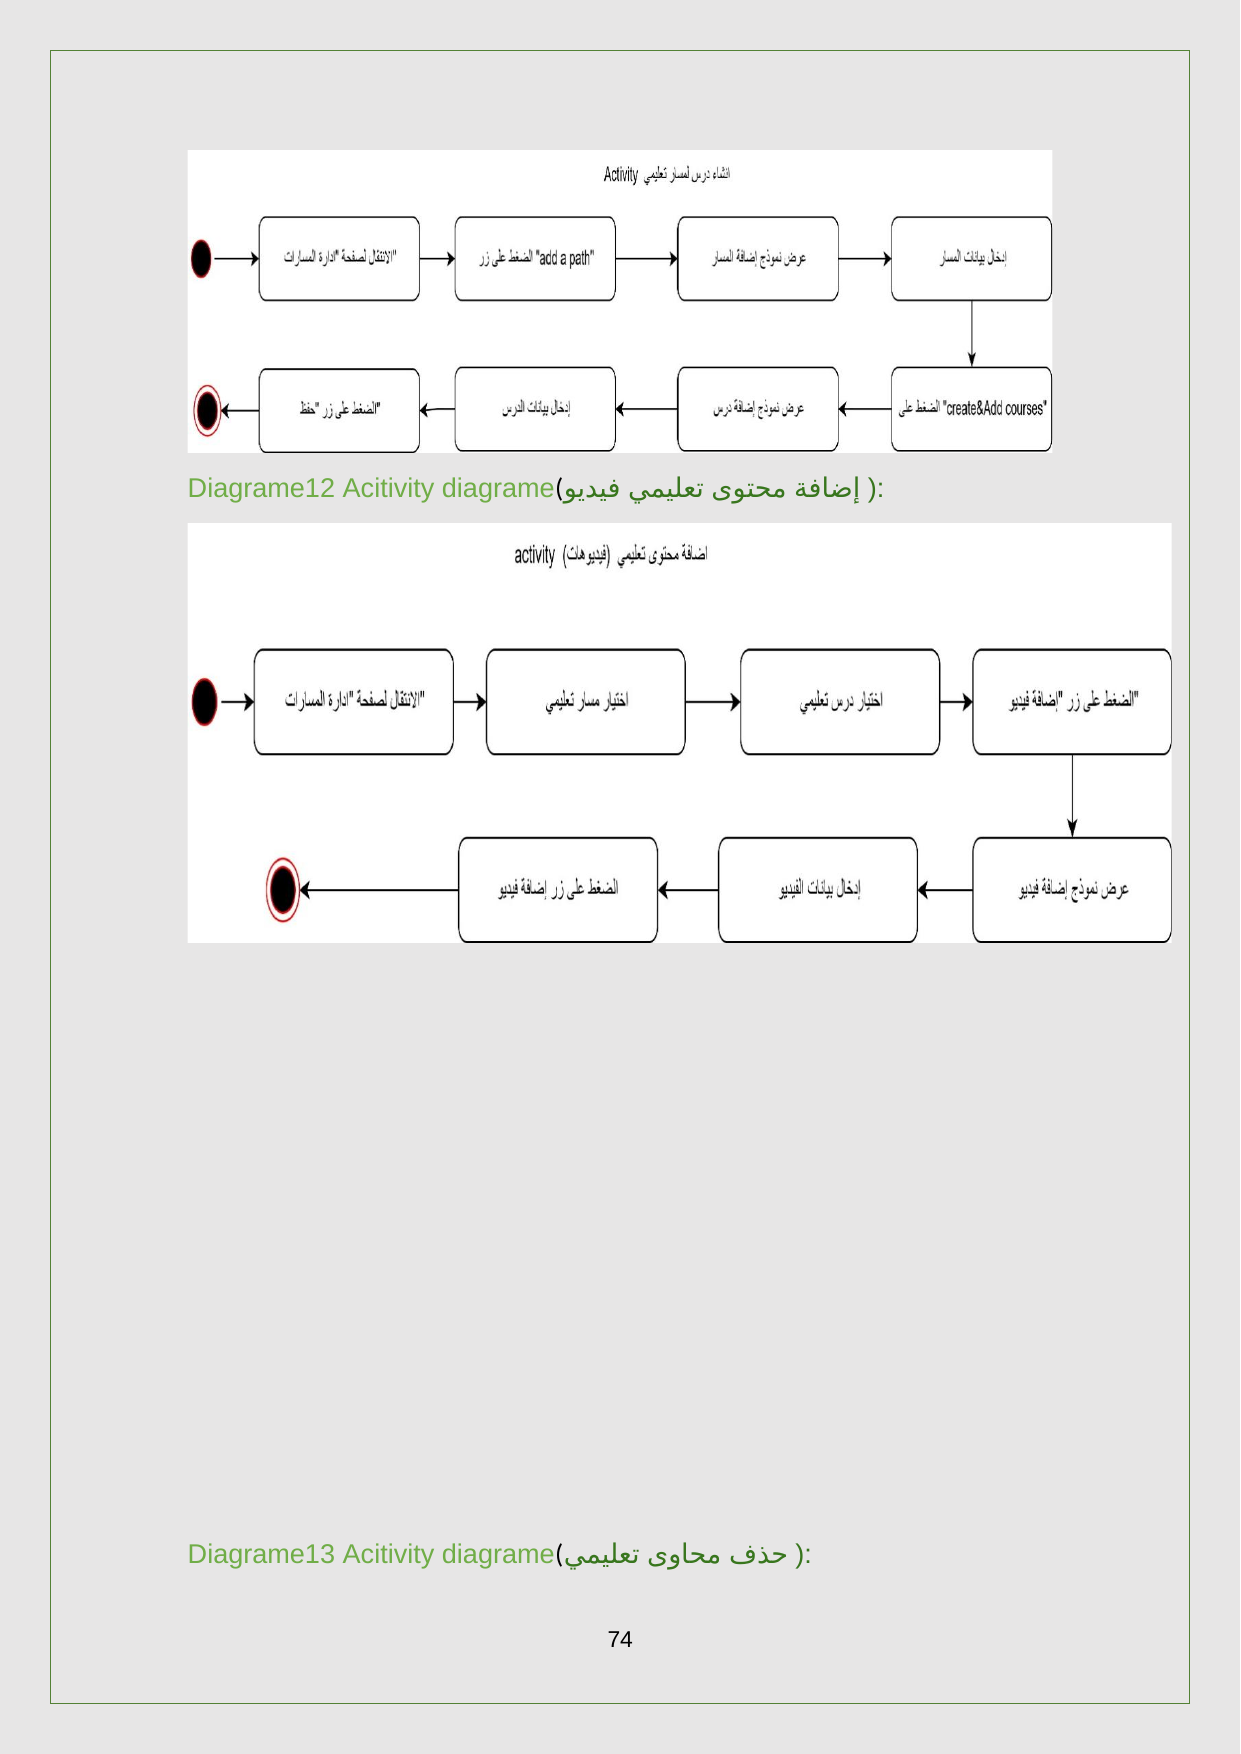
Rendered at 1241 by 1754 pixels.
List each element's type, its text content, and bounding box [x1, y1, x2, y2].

text Diagrame12 Acitivity diagrame(إضافة محتوى تعليمي فيديو ): [187, 471, 1053, 504]
picture [187, 523, 1172, 943]
text Diagrame13 Acitivity diagrame(حذف محاوى تعليمي ): [187, 1537, 1053, 1570]
picture [187, 150, 1053, 453]
